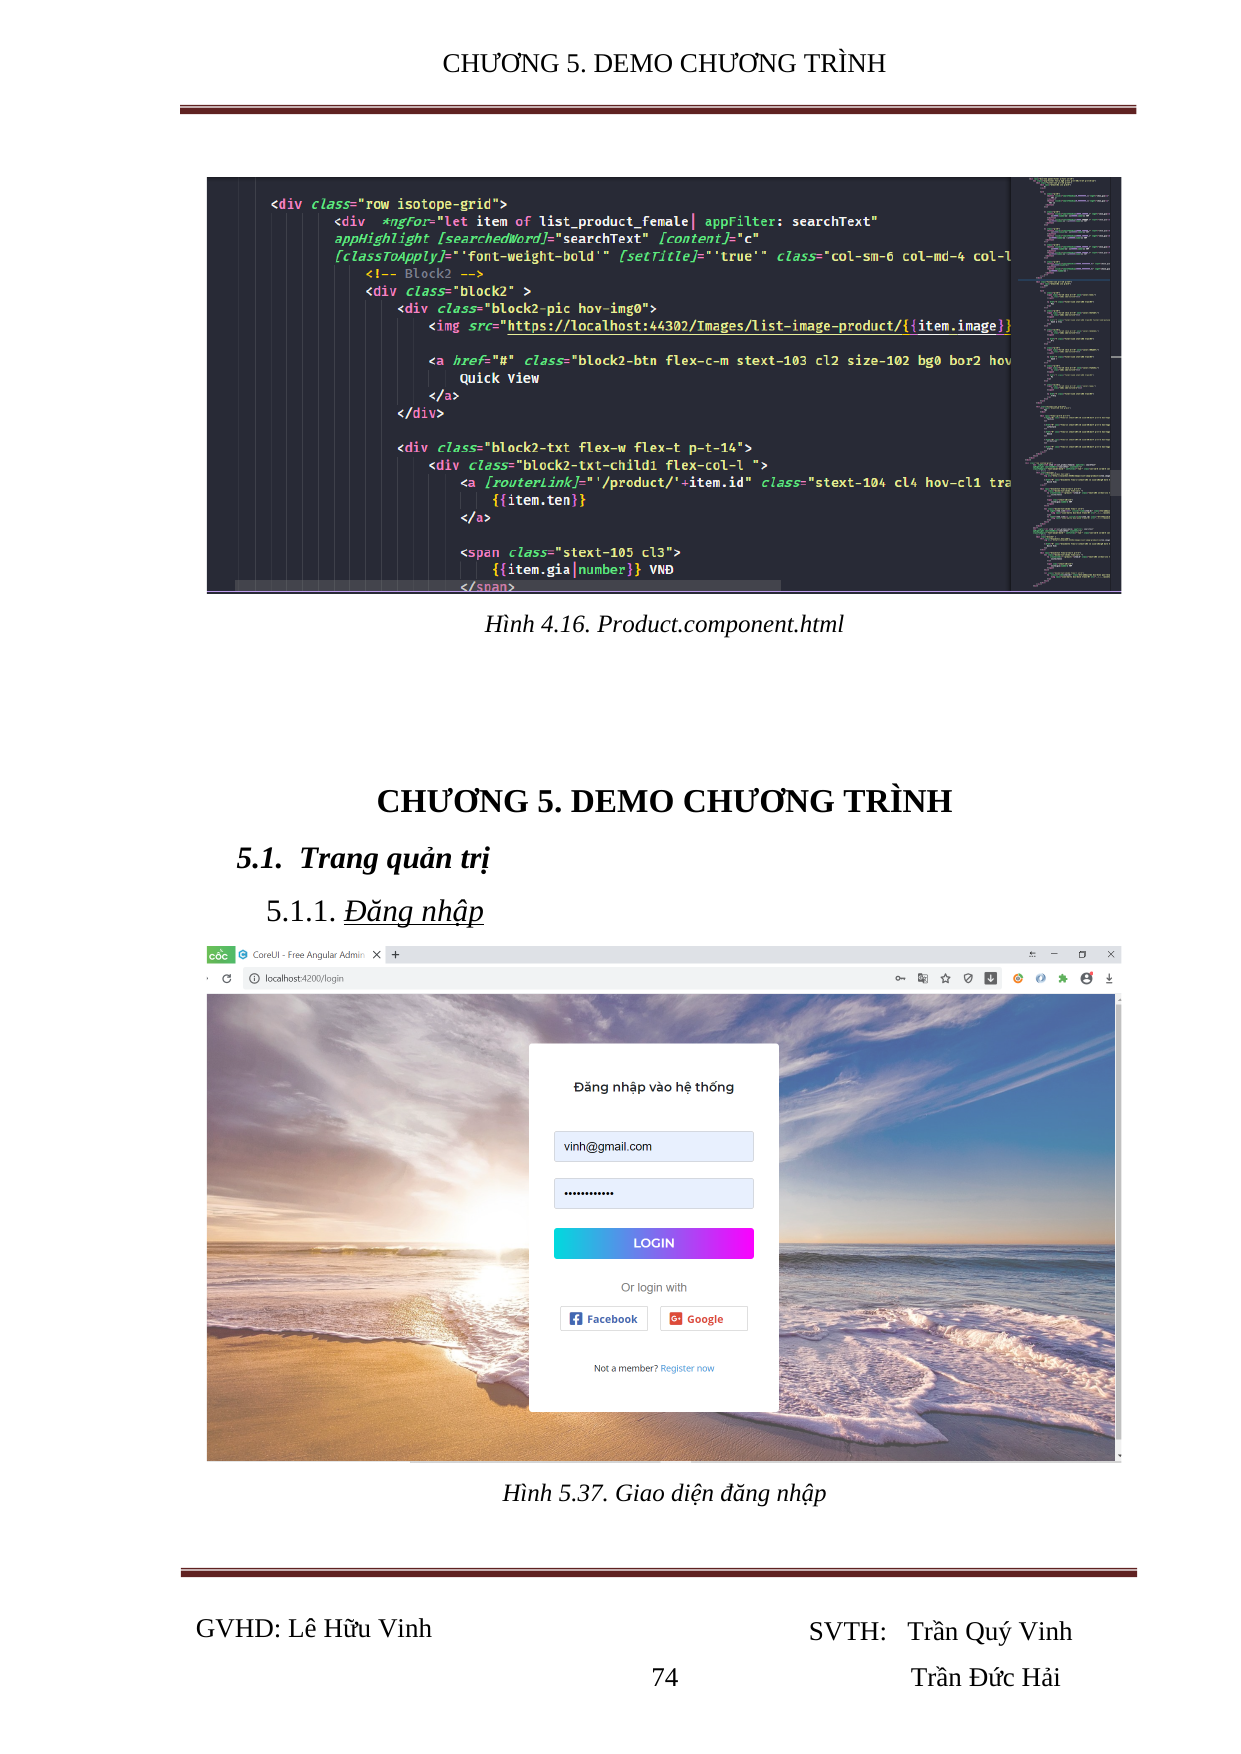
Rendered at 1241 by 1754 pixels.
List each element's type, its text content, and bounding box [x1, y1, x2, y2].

subtitle Trang quản trị [207, 839, 1122, 875]
picture [206, 946, 1122, 1463]
picture [206, 177, 1122, 594]
subtitle DEMO CHƯƠNG TRÌNH [207, 781, 1122, 820]
subtitle Đăng nhập [207, 893, 1122, 929]
